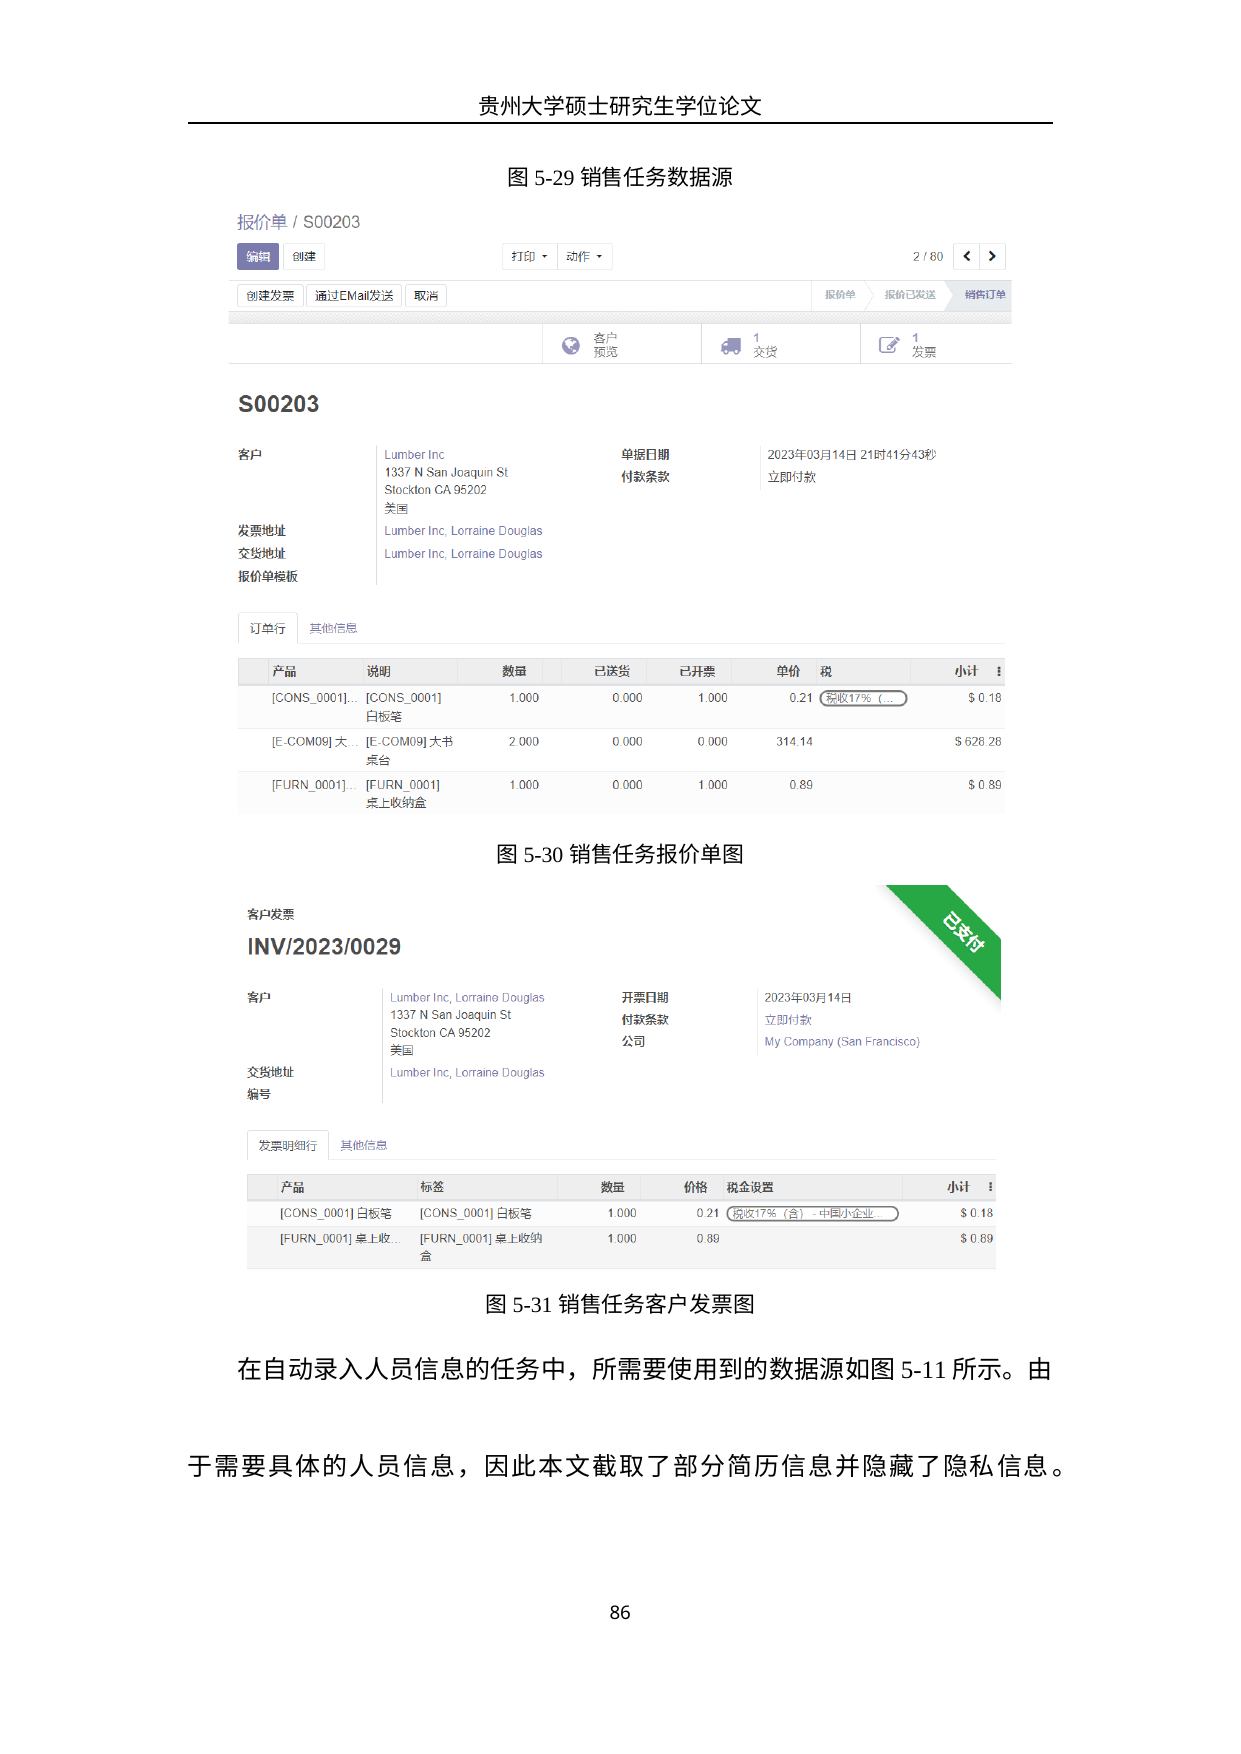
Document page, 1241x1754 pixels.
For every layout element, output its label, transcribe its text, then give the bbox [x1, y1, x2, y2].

picture [228, 207, 1012, 814]
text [187, 1335, 1053, 1497]
picture [239, 885, 1001, 1271]
